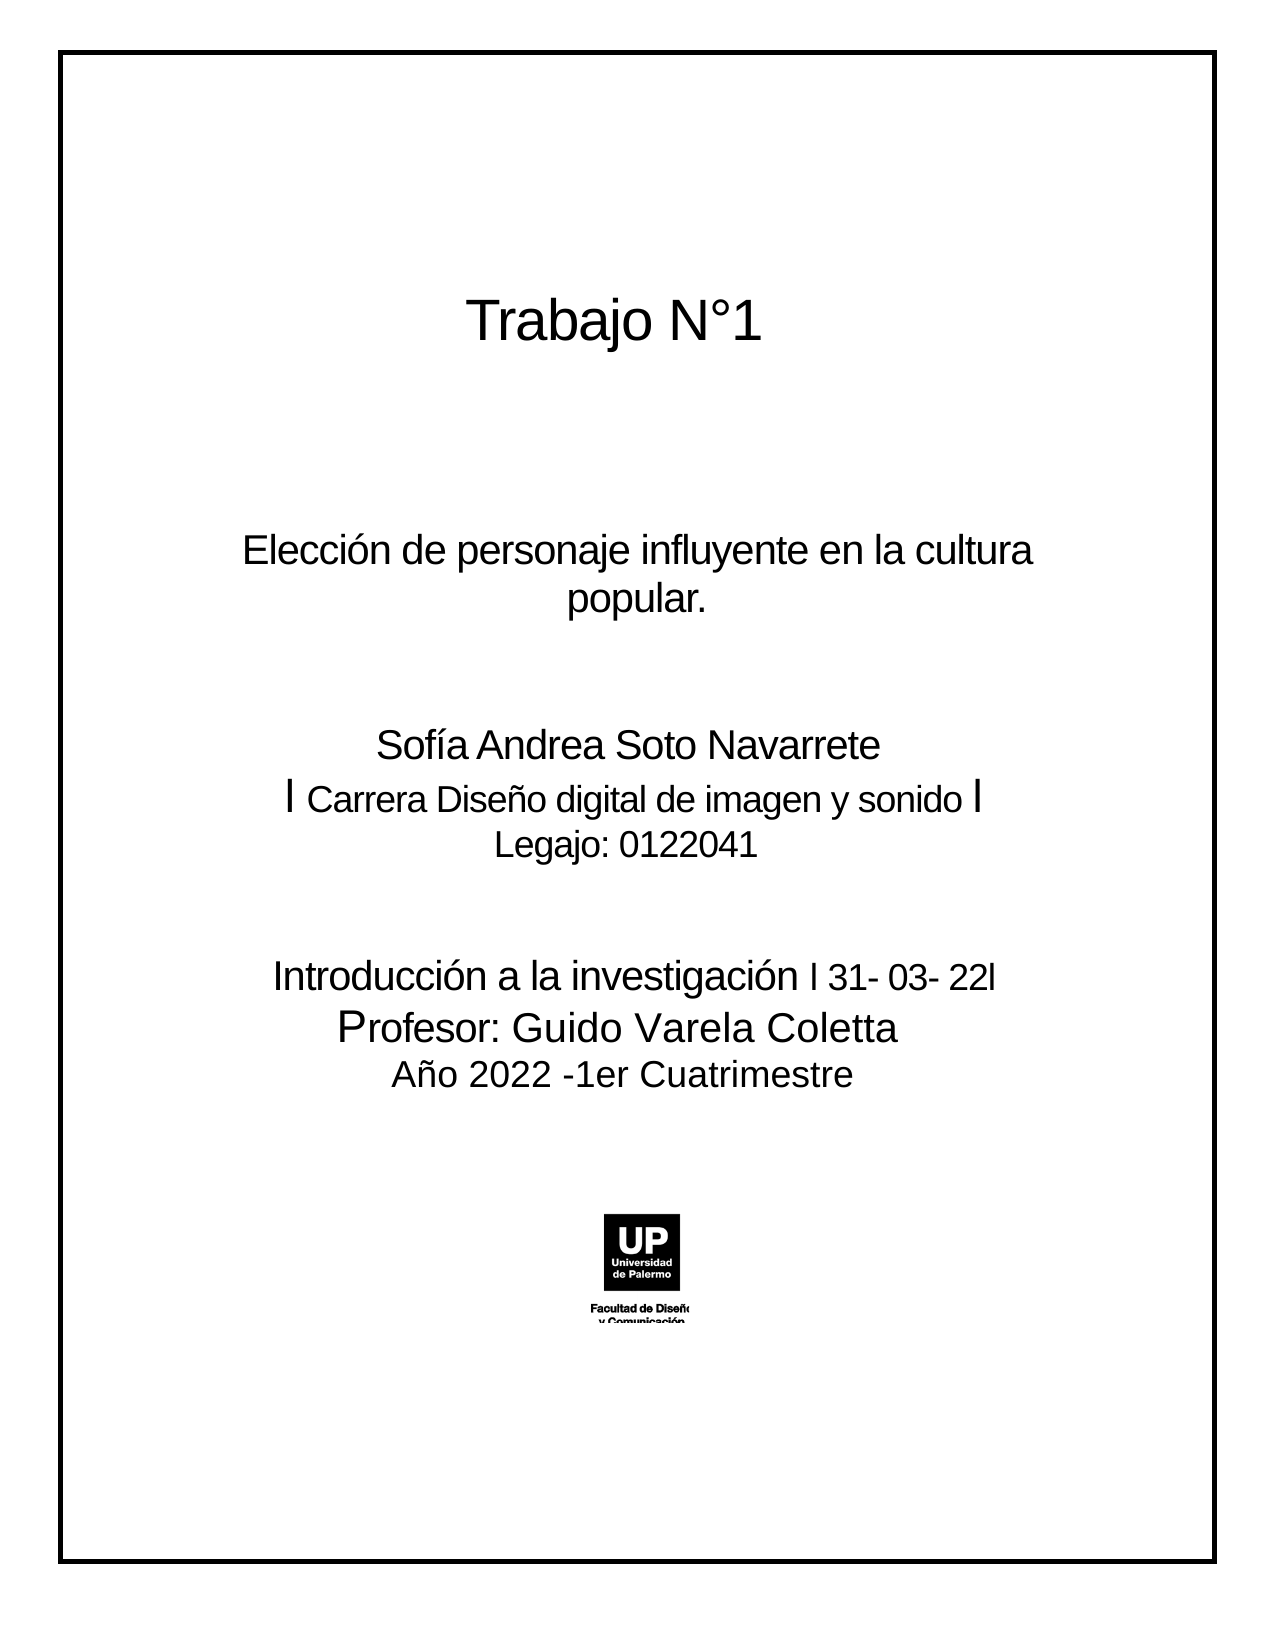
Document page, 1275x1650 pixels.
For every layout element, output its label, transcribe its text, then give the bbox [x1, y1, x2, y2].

picture [583, 1213, 690, 1323]
text Legajo: 0122041 [177, 822, 1098, 865]
text Profesor: Guido Varela Coletta [177, 999, 1098, 1052]
text Introducción a la investigación l 31- 03- 22l [177, 952, 1098, 999]
text Sofía Andrea Soto Navarrete [177, 717, 1098, 769]
text l Carrera Diseño digital de imagen y sonido l [177, 769, 1098, 822]
text Año 2022 -1er Cuatrimestre [177, 1052, 1098, 1095]
title Trabajo N°1 [177, 286, 1098, 353]
title Elección de personaje influyente en la cultura popular. [177, 526, 1098, 621]
